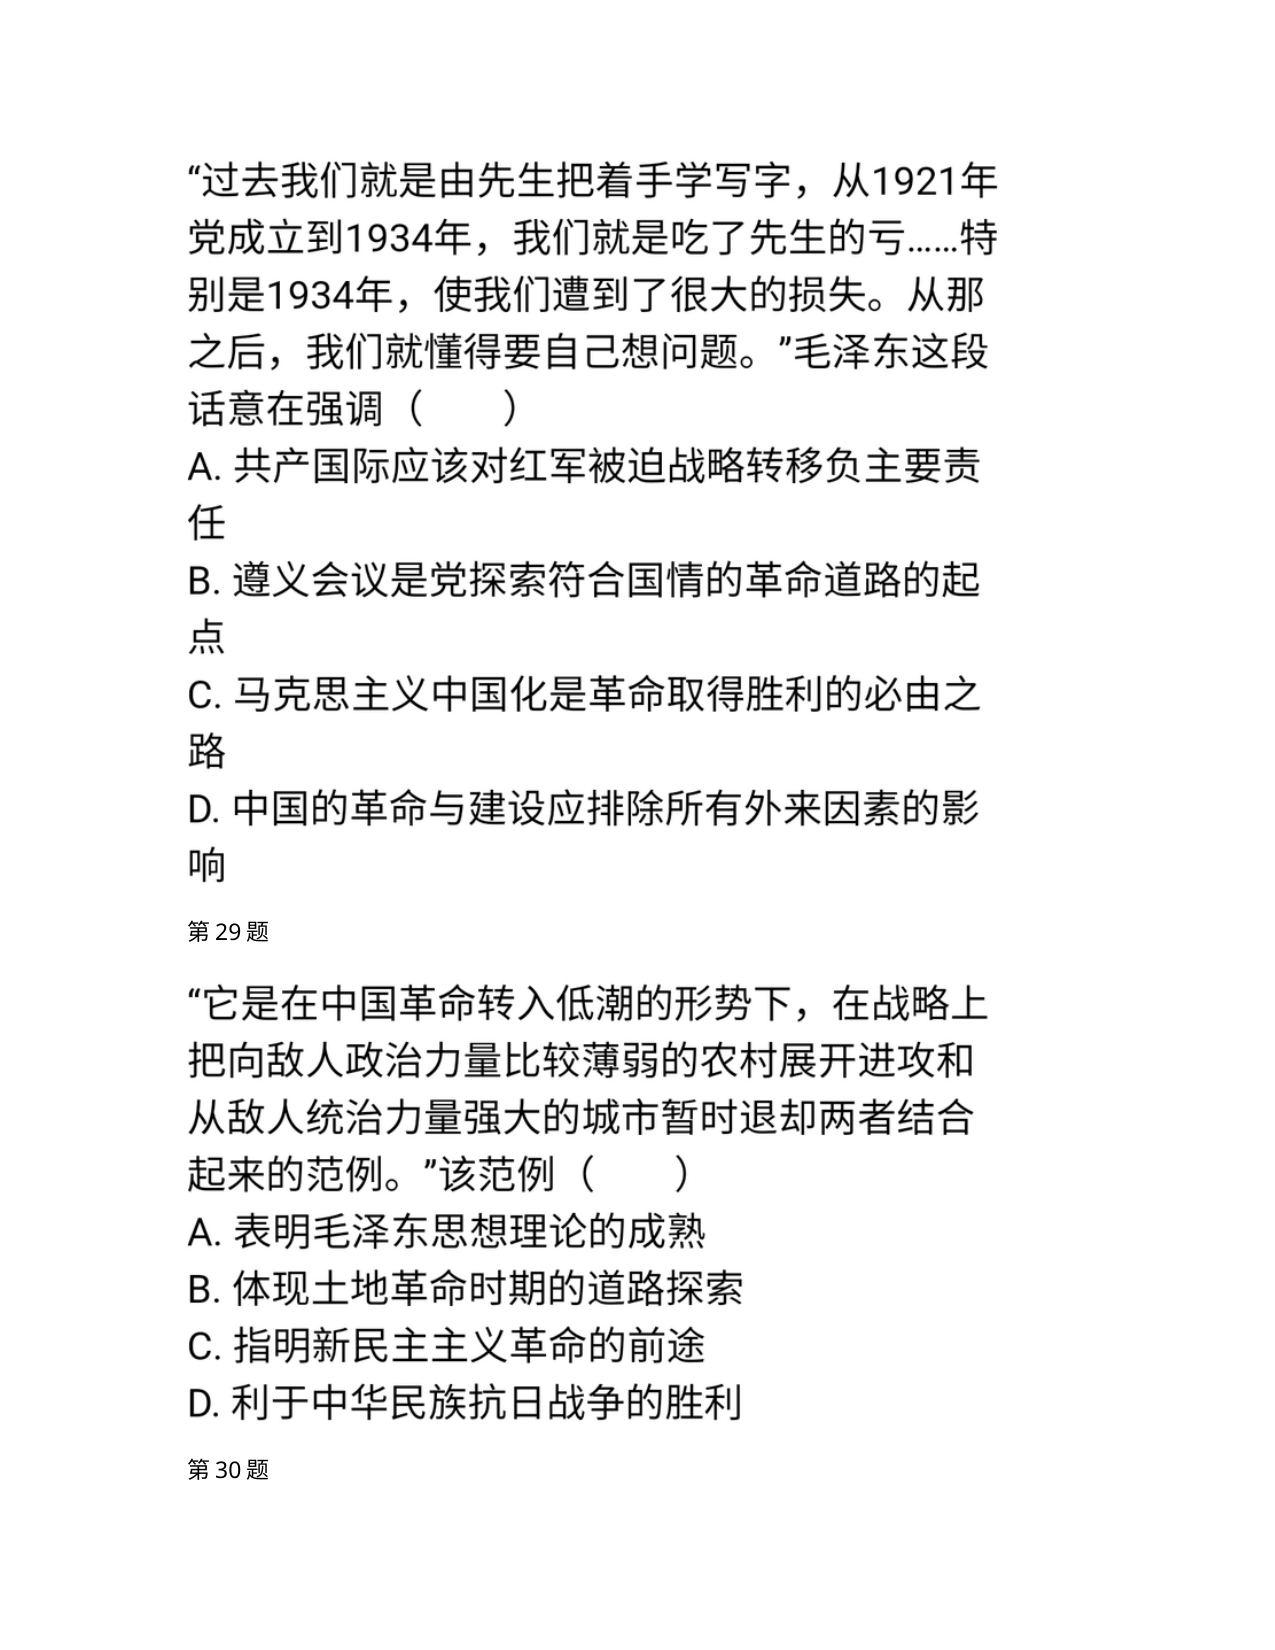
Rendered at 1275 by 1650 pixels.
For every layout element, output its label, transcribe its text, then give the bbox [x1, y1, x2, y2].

picture [187, 972, 1013, 1429]
picture [187, 150, 1013, 891]
text 第30题 [187, 1454, 1087, 1485]
text 第29题 [187, 916, 1087, 947]
